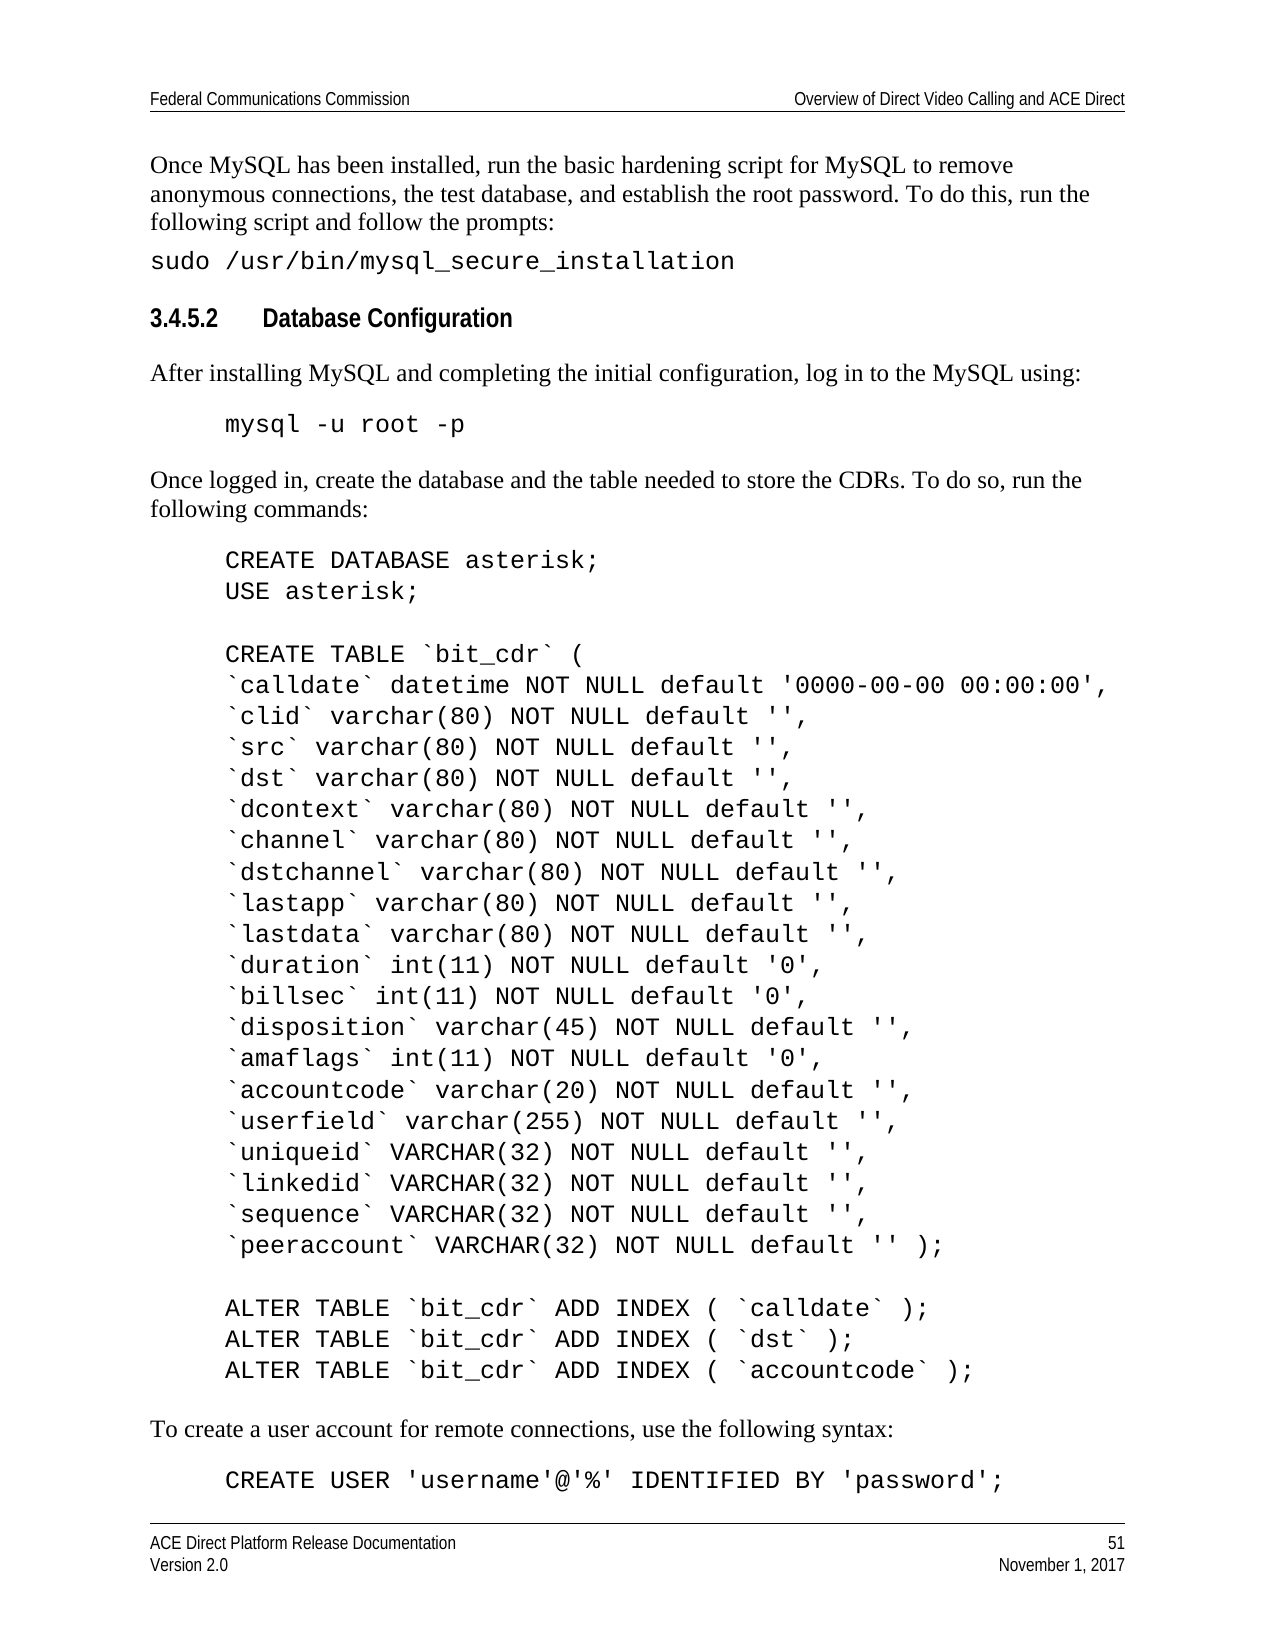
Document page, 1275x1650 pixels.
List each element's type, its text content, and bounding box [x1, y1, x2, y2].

text `src` varchar(80) NOT NULL default '', [225, 734, 1125, 763]
text `dstchannel` varchar(80) NOT NULL default '', [225, 859, 1125, 887]
text `userfield` varchar(255) NOT NULL default '', [225, 1108, 1125, 1137]
text `billsec` int(11) NOT NULL default '0', [225, 984, 1125, 1012]
text `dst` varchar(80) NOT NULL default '', [225, 766, 1125, 794]
subtitle Database Configuration [150, 302, 1125, 333]
text `channel` varchar(80) NOT NULL default '', [225, 828, 1125, 856]
text CREATE USER 'username'@'%' IDENTIFIED BY 'password'; [225, 1467, 1125, 1496]
text `lastdata` varchar(80) NOT NULL default '', [225, 921, 1125, 950]
text mysql -u root -p [225, 412, 1125, 440]
text CREATE DATABASE asterisk; [225, 548, 1125, 576]
text `duration` int(11) NOT NULL default '0', [225, 953, 1125, 981]
text `uniqueid` VARCHAR(32) NOT NULL default '', [225, 1139, 1125, 1168]
text `disposition` varchar(45) NOT NULL default '', [225, 1015, 1125, 1043]
text Once logged in, create the database and the table needed to store the CDRs. To do so, run the following commands: [150, 465, 1125, 523]
text After installing MySQL and completing the initial configuration, log in to the MySQL using: [150, 358, 1125, 387]
text `dcontext` varchar(80) NOT NULL default '', [225, 797, 1125, 825]
text USE asterisk; CREATE TABLE `bit_cdr` ( [225, 579, 1125, 669]
text `peeraccount` VARCHAR(32) NOT NULL default '' ); ALTER TABLE `bit_cdr` ADD INDEX ( `calldate` ); ALTER TABLE `bit_cdr` ADD INDEX ( `dst` ); ALTER TABLE `bit_cdr` ADD INDEX ( `accountcode` ); [225, 1233, 1125, 1386]
text `calldate` datetime NOT NULL default '0000-00-00 00:00:00', `clid` varchar(80) NOT NULL default '', [225, 672, 1125, 732]
text sudo /usr/bin/mysql_secure_installation [150, 249, 1125, 277]
text `lastapp` varchar(80) NOT NULL default '', [225, 890, 1125, 919]
text `linkedid` VARCHAR(32) NOT NULL default '', [225, 1171, 1125, 1199]
text `amaflags` int(11) NOT NULL default '0', [225, 1046, 1125, 1074]
text `sequence` VARCHAR(32) NOT NULL default '', [225, 1202, 1125, 1230]
text `accountcode` varchar(20) NOT NULL default '', [225, 1077, 1125, 1106]
text To create a user account for remote connections, use the following syntax: [150, 1414, 1125, 1442]
text Once MySQL has been installed, run the basic hardening script for MySQL to remove anonymous connections, the test database, and establish the root password. To do this, run the following script and follow the prompts: [150, 150, 1125, 236]
